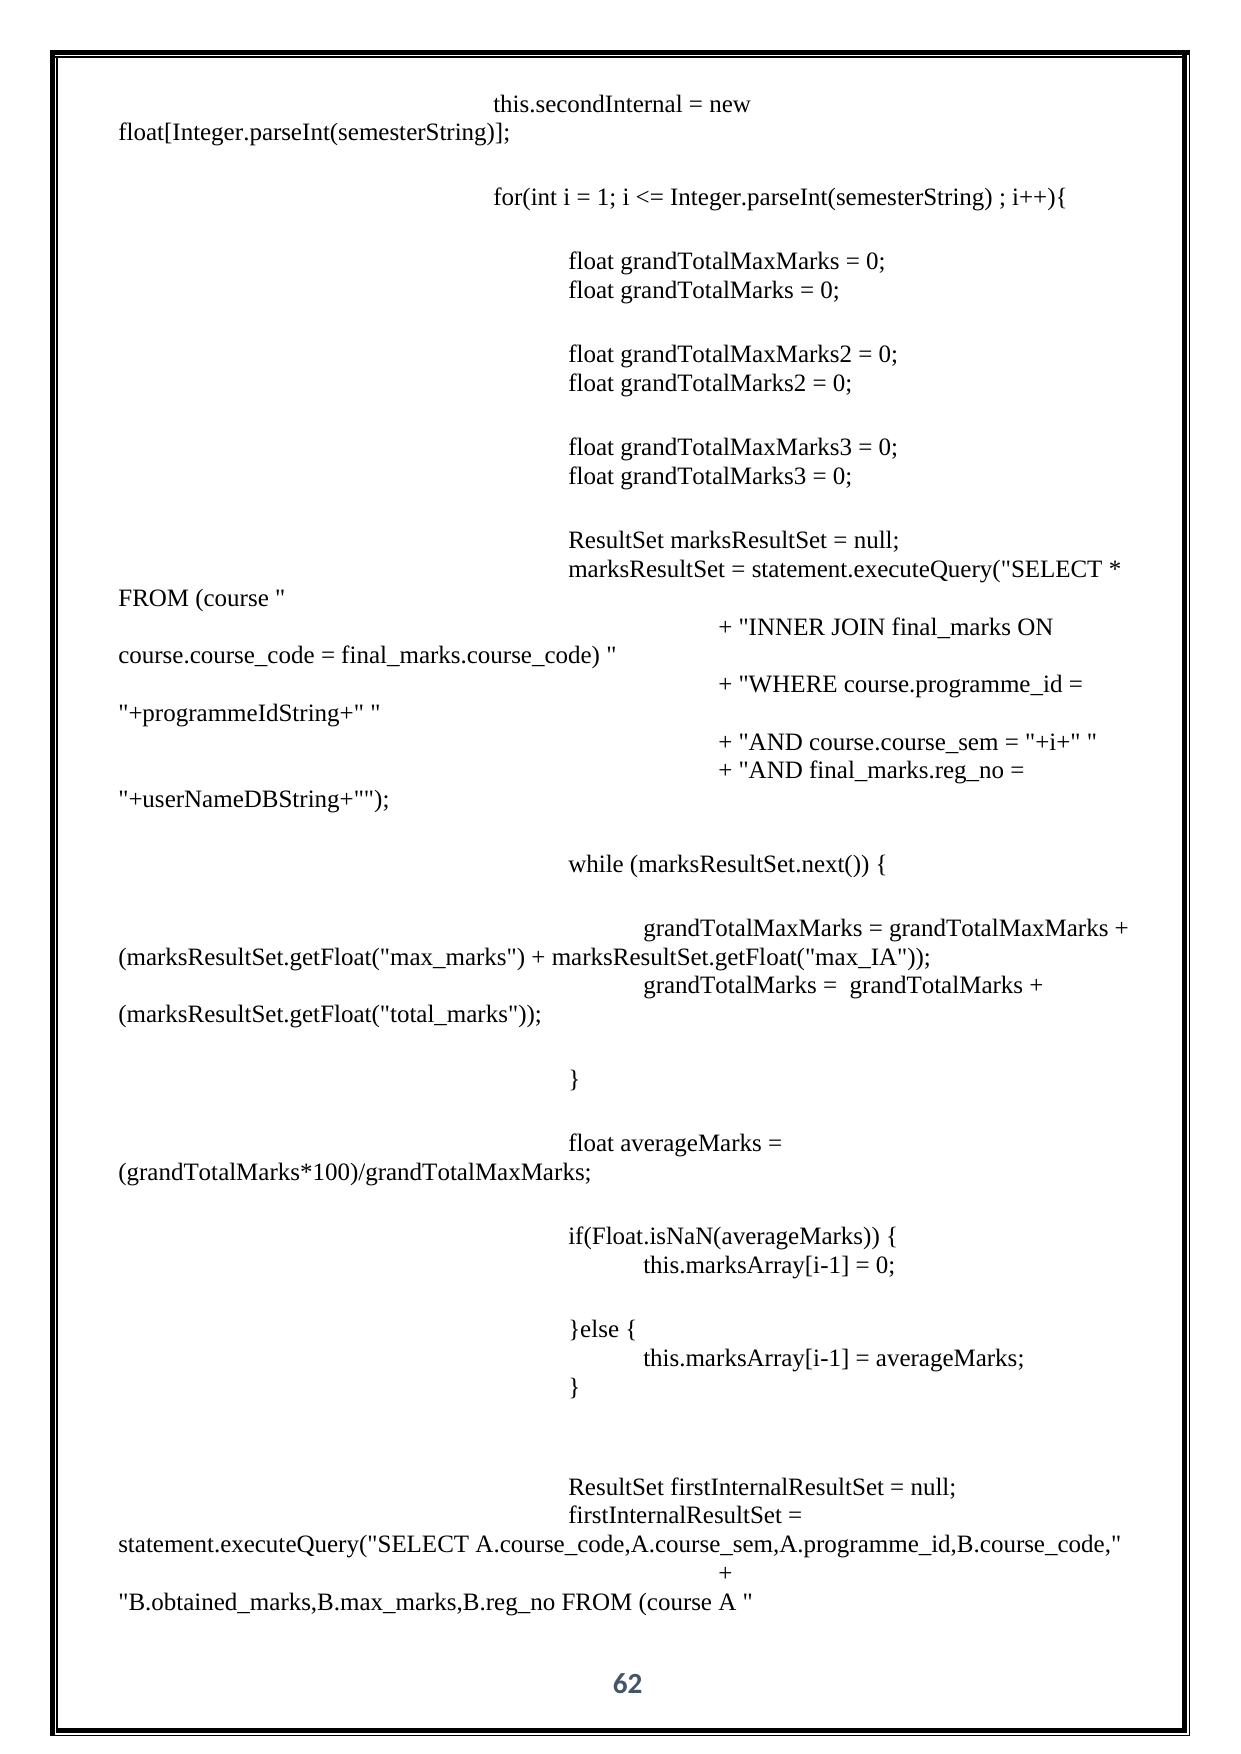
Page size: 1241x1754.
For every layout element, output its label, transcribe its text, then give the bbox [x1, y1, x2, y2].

text grandTotalMarks = grandTotalMarks + (marksResultSet.getFloat("total_marks")); [118, 971, 1137, 1028]
text this.marksArray[i-1] = averageMarks; [118, 1343, 1137, 1372]
text + "AND final_marks.reg_no = "+userNameDBString+""); [118, 756, 1137, 813]
text + "WHERE course.programme_id = "+programmeIdString+" " [118, 669, 1137, 727]
text + "AND course.course_sem = "+i+" " [118, 727, 1137, 756]
text float grandTotalMaxMarks2 = 0; [118, 339, 1137, 368]
text float averageMarks = (grandTotalMarks*100)/grandTotalMaxMarks; [118, 1128, 1137, 1186]
text float grandTotalMarks3 = 0; [118, 461, 1137, 490]
text float grandTotalMarks = 0; [118, 275, 1137, 304]
text } [118, 1372, 1137, 1401]
text float grandTotalMarks2 = 0; [118, 368, 1137, 397]
text grandTotalMaxMarks = grandTotalMaxMarks + (marksResultSet.getFloat("max_marks") + marksResultSet.getFloat("max_IA")); [118, 913, 1137, 971]
text ResultSet marksResultSet = null; [118, 526, 1137, 554]
text ResultSet firstInternalResultSet = null; [118, 1472, 1137, 1501]
text for(int i = 1; i <= Integer.parseInt(semesterString) ; i++){ [118, 182, 1137, 211]
text + "B.obtained_marks,B.max_marks,B.reg_no FROM (course A " [118, 1558, 1137, 1616]
text marksResultSet = statement.executeQuery("SELECT * FROM (course " [118, 554, 1137, 612]
text firstInternalResultSet = statement.executeQuery("SELECT A.course_code,A.course_sem,A.programme_id,B.course_code," [118, 1501, 1137, 1558]
text float grandTotalMaxMarks3 = 0; [118, 432, 1137, 461]
text while (marksResultSet.next()) { [118, 849, 1137, 877]
text }else { [118, 1314, 1137, 1343]
text this.marksArray[i-1] = 0; [118, 1250, 1137, 1279]
text float grandTotalMaxMarks = 0; [118, 246, 1137, 275]
text } [118, 1064, 1137, 1092]
text + "INNER JOIN final_marks ON course.course_code = final_marks.course_code) " [118, 612, 1137, 669]
text if(Float.isNaN(averageMarks)) { [118, 1221, 1137, 1250]
text this.secondInternal = new float[Integer.parseInt(semesterString)]; [118, 89, 1137, 146]
